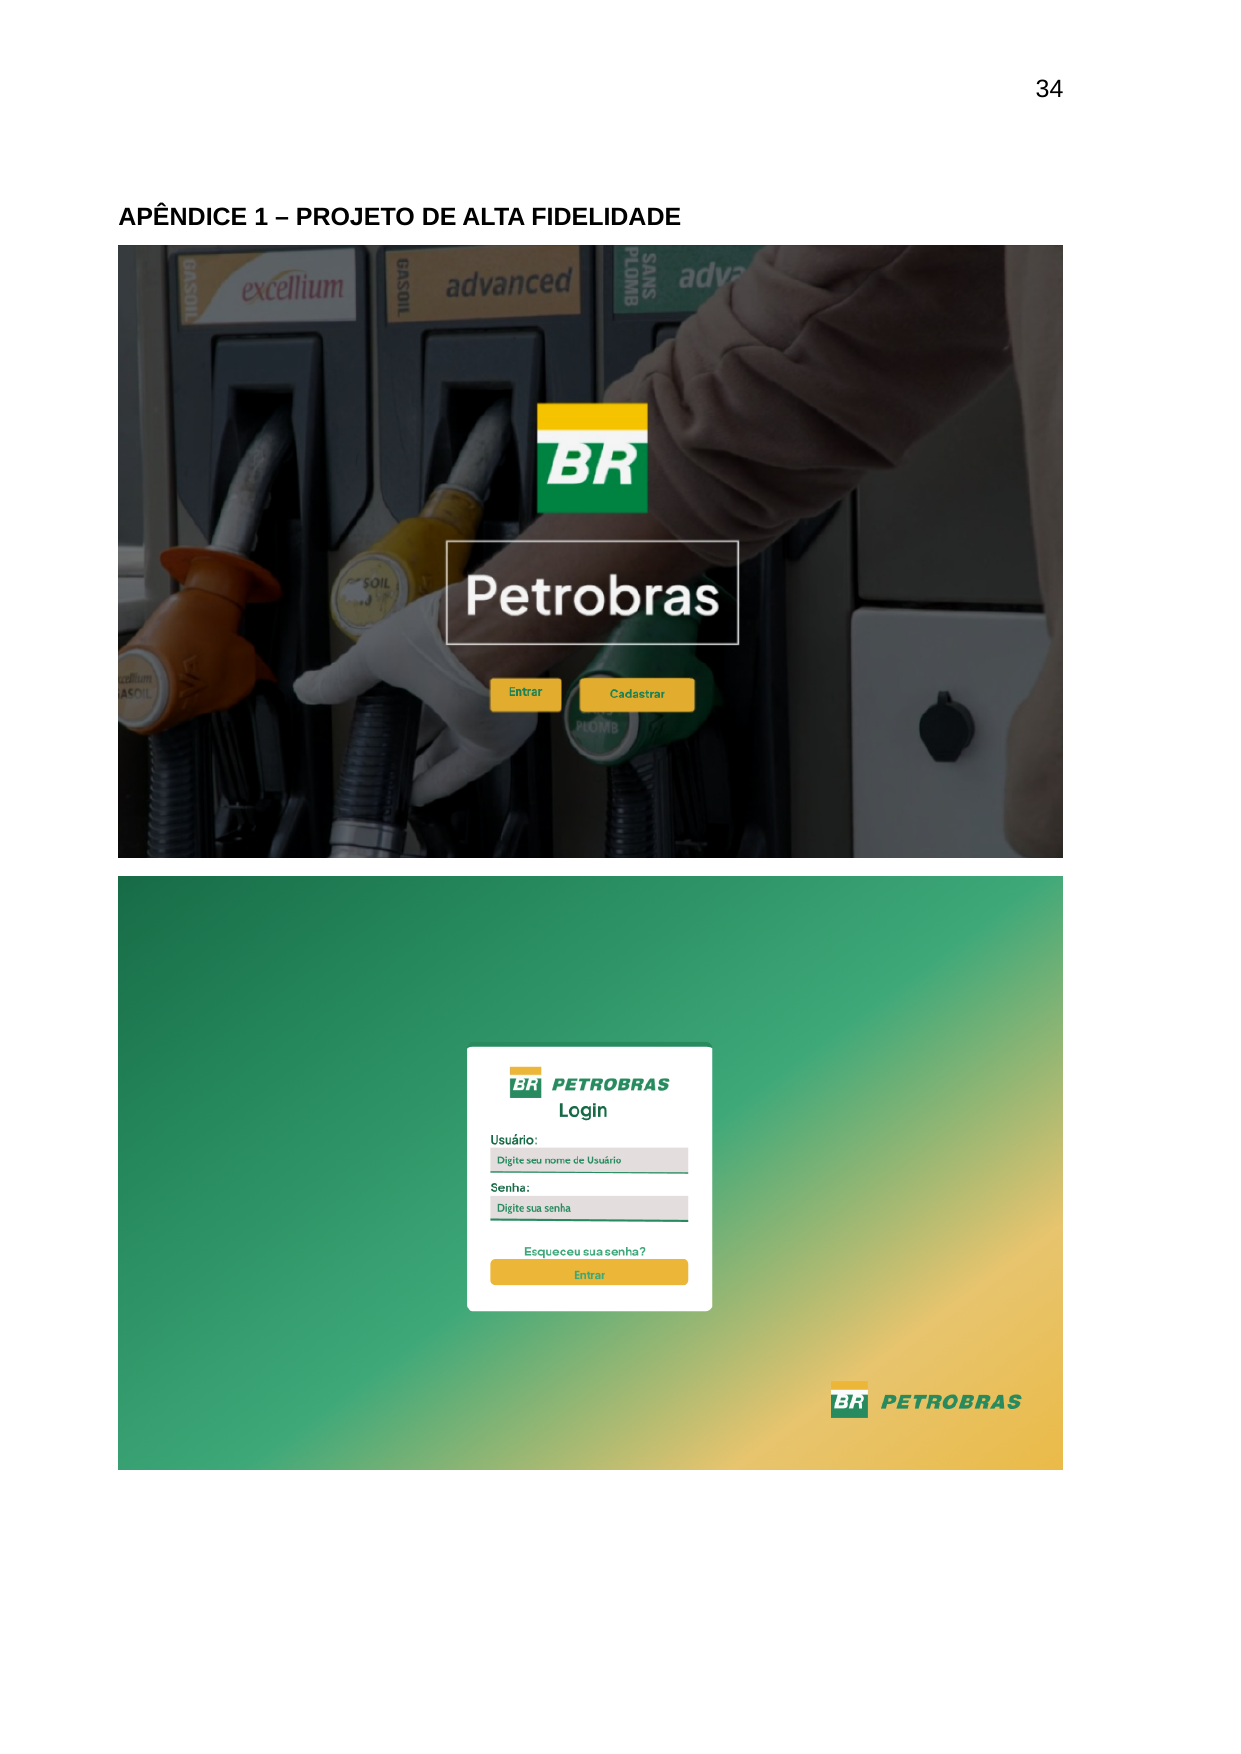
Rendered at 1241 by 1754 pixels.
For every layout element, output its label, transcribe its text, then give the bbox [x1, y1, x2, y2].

picture [118, 876, 1063, 1470]
subtitle APÊNDICE 1 – PROJETO DE ALTA FIDELIDADE [118, 202, 1063, 231]
picture [118, 245, 1063, 858]
